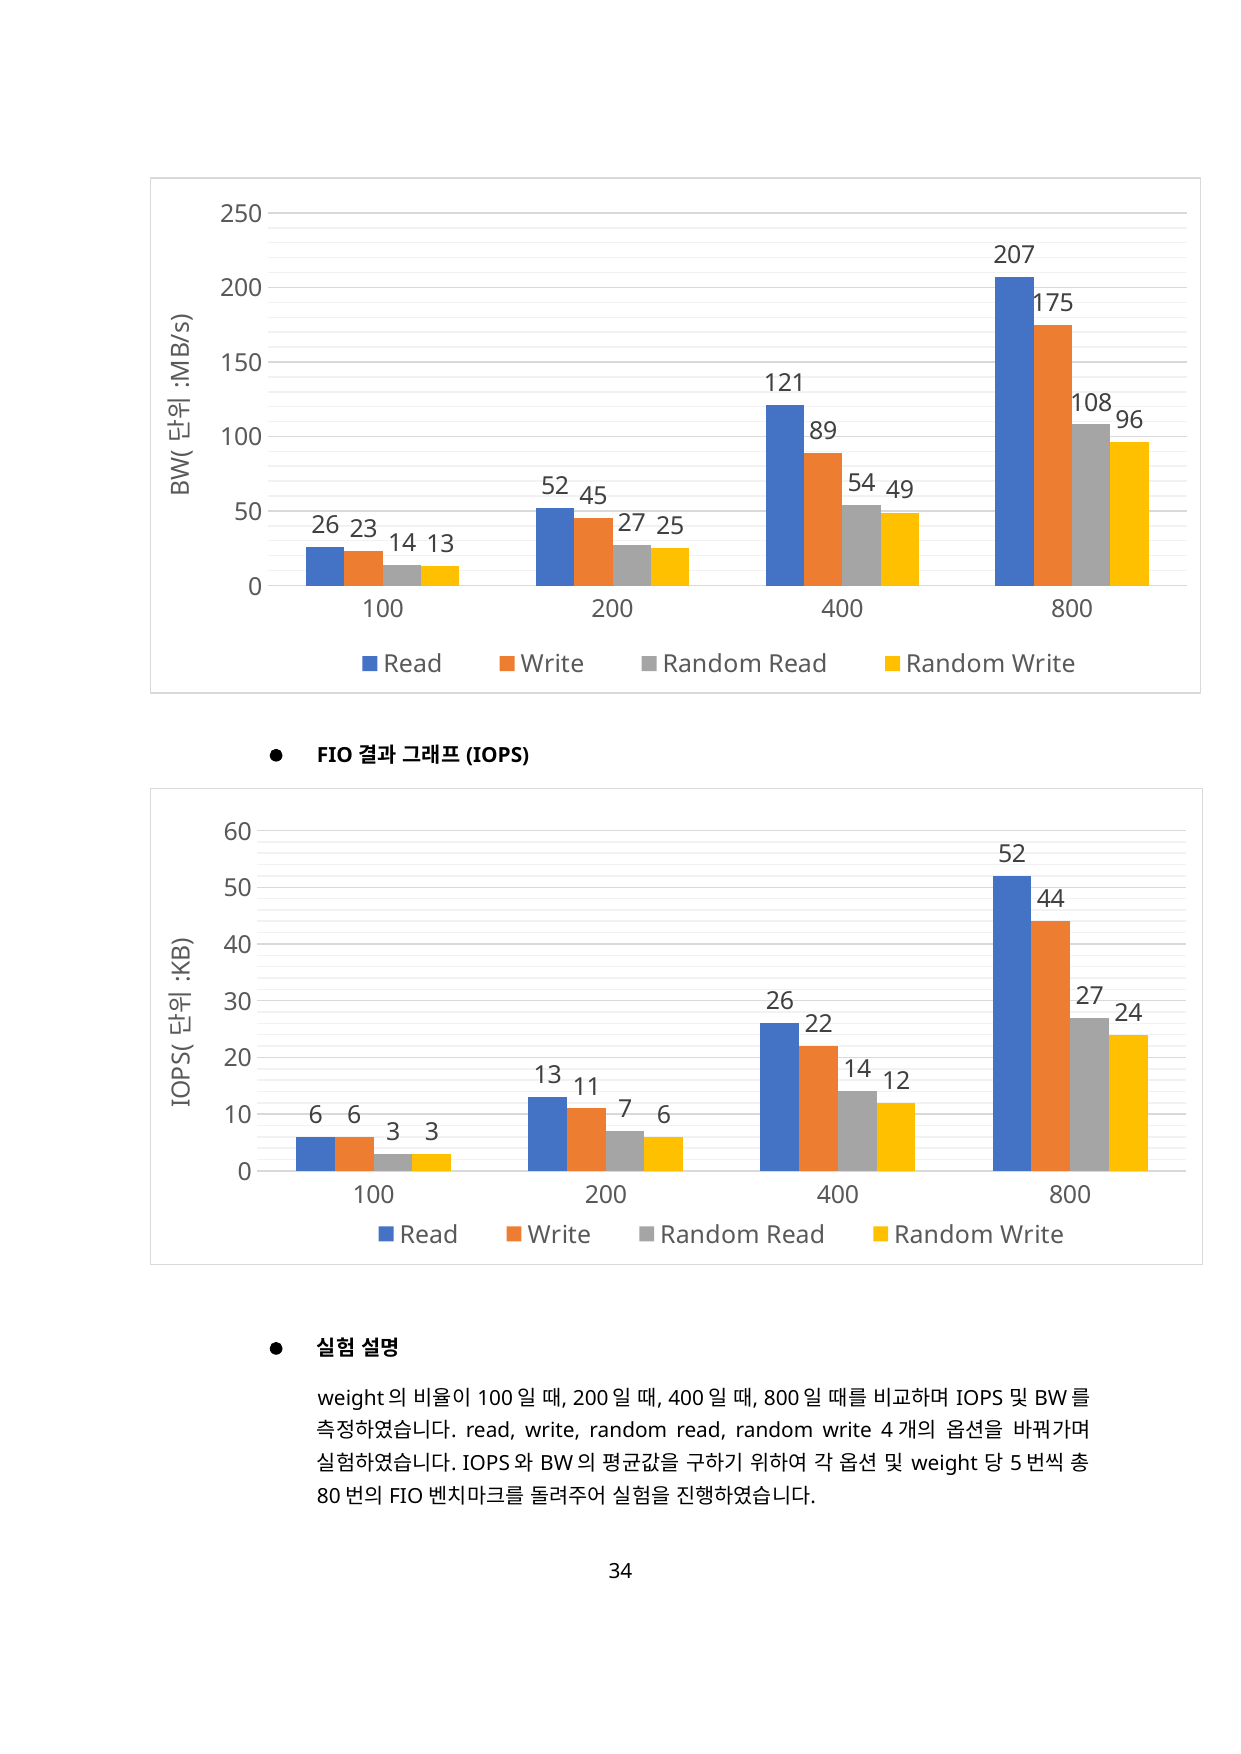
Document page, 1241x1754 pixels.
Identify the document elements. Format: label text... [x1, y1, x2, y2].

list FIO 결과 그래프 (IOPS) [233, 738, 1090, 769]
list 실험 설명 [233, 1332, 1090, 1362]
text weight의 비율이 100일 때, 200일 때, 400일 때, 800일 때를 비교하며 IOPS 및 BW를 측정하였습니다. read, write, random read, random write 4개의 옵션을 바꿔가며 실험하였습니다. IOPS와 BW의 평균값을 구하기 위하여 각 옵션 및 weight 당 5번씩 총 80번의 FIO 벤치마크를 돌려주어 실험을 진행하였습니다. [317, 1381, 1090, 1509]
